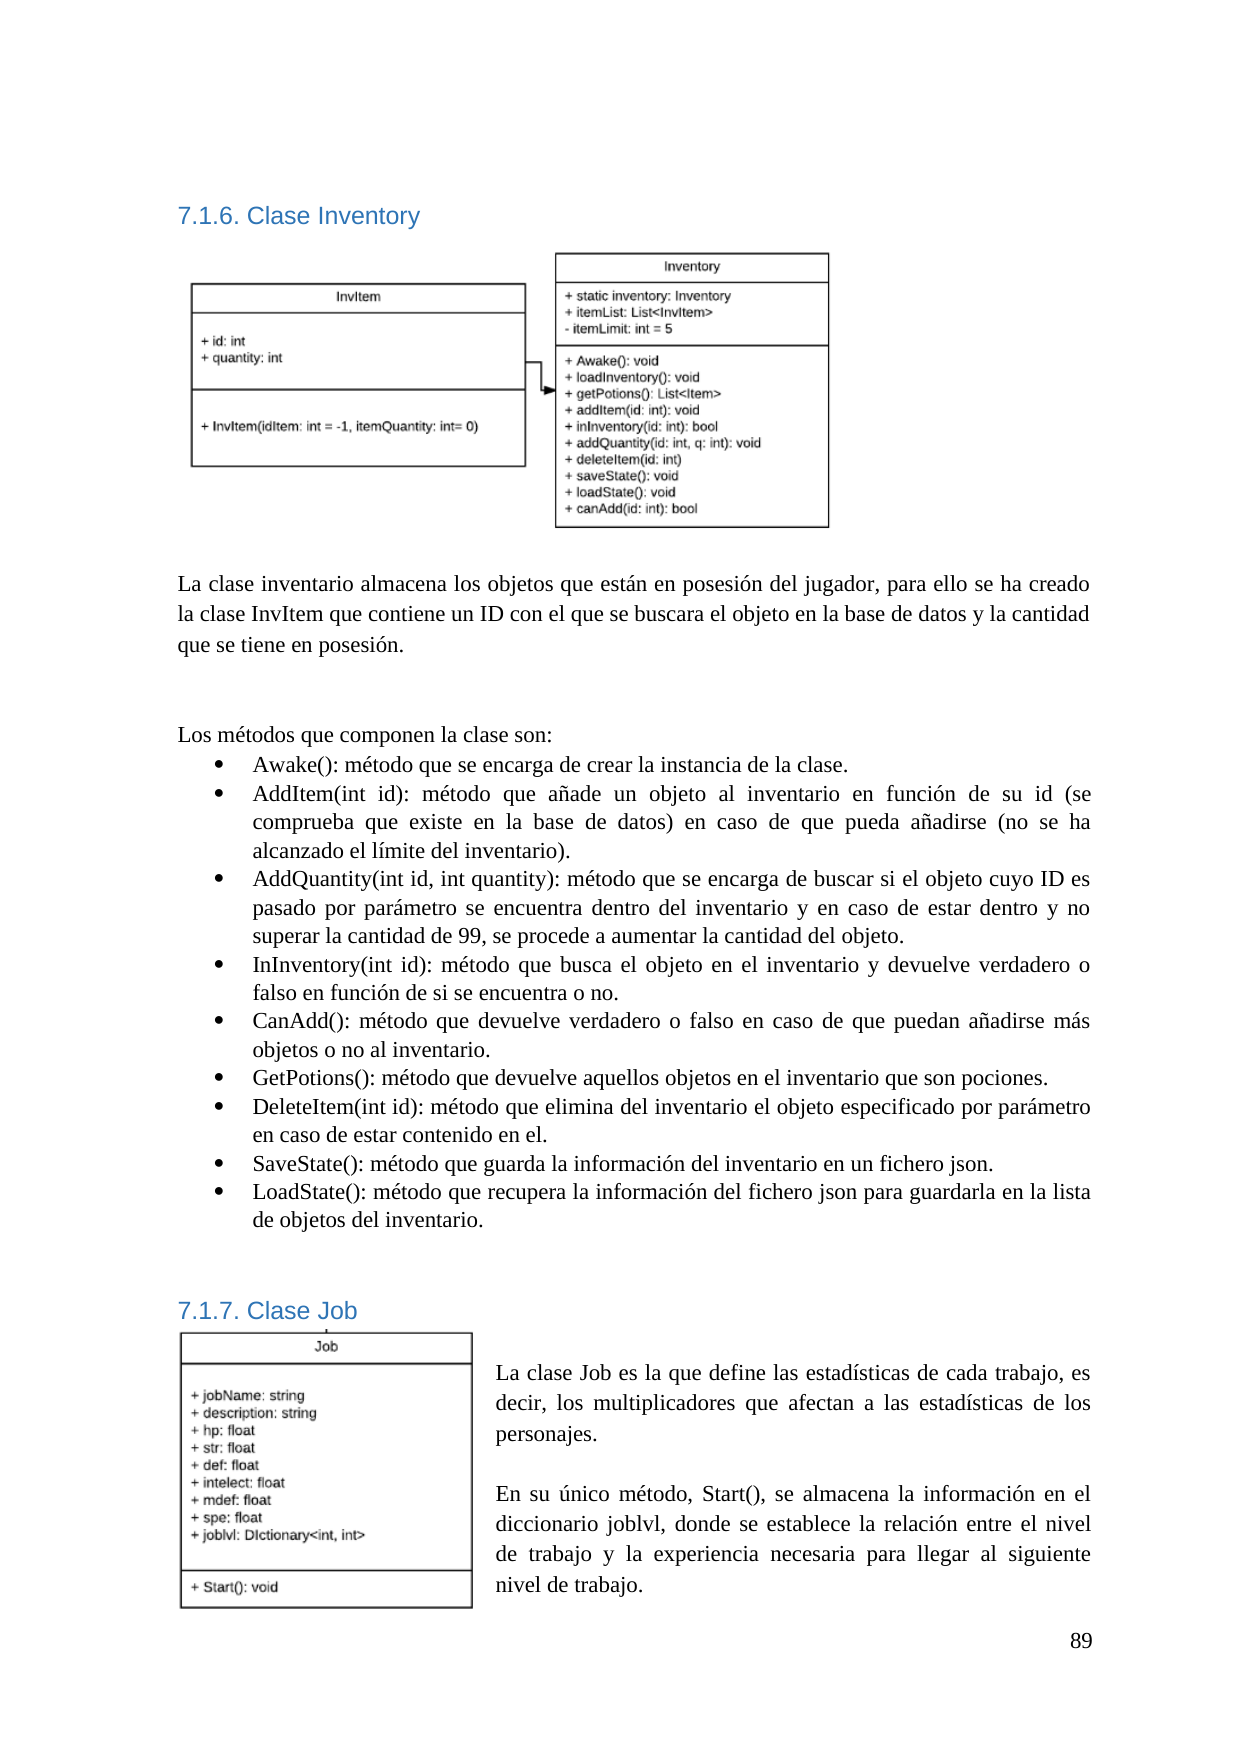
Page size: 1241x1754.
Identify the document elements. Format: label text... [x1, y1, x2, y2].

subtitle 7.1.6. Clase Inventory [177, 201, 1092, 229]
text La clase Job es la que define las estadísticas de cada trabajo, es decir, los multiplicadores que afectan a las estadísticas de los personajes. [477, 1359, 1092, 1446]
subtitle 7.1.7. Clase Job [177, 1296, 1092, 1325]
list DeleteItem(int id): método que elimina del inventario el objeto especificado por parámetro en caso de estar contenido en el. [215, 1093, 1092, 1148]
list SaveState(): método que guarda la información del inventario en un fichero json. [215, 1150, 1092, 1176]
list AddItem(int id): método que añade un objeto al inventario en función de su id (se comprueba que existe en la base de datos) en caso de que pueda añadirse (no se ha alcanzado el límite del inventario). [215, 780, 1092, 863]
picture [177, 233, 836, 536]
list CanAdd(): método que devuelve verdadero o falso en caso de que puedan añadirse más objetos o no al inventario. [215, 1007, 1092, 1062]
list LoadState(): método que recupera la información del fichero json para guardarla en la lista de objetos del inventario. [215, 1178, 1092, 1233]
list Awake(): método que se encarga de crear la instancia de la clase. [215, 752, 1092, 778]
list InInventory(int id): método que busca el objeto en el inventario y devuelve verdadero o falso en función de si se encuentra o no. [215, 951, 1092, 1005]
text La clase inventario almacena los objetos que están en posesión del jugador, para ello se ha creado la clase InvItem que contiene un ID con el que se buscara el objeto en la base de datos y la cantidad que se tiene en posesión. [177, 570, 1092, 657]
list GetPotions(): método que devuelve aquellos objetos en el inventario que son pociones. [215, 1064, 1092, 1091]
text Los métodos que componen la clase son: [177, 721, 1092, 748]
picture [176, 1329, 477, 1614]
list AddQuantity(int id, int quantity): método que se encarga de buscar si el objeto cuyo ID es pasado por parámetro se encuentra dentro del inventario y en caso de estar dentro y no superar la cantidad de 99, se procede a aumentar la cantidad del objeto. [215, 865, 1092, 948]
text En su único método, Start(), se almacena la información en el diccionario joblvl, donde se establece la relación entre el nivel de trabajo y la experiencia necesaria para llegar al siguiente nivel de trabajo. [477, 1480, 1092, 1597]
